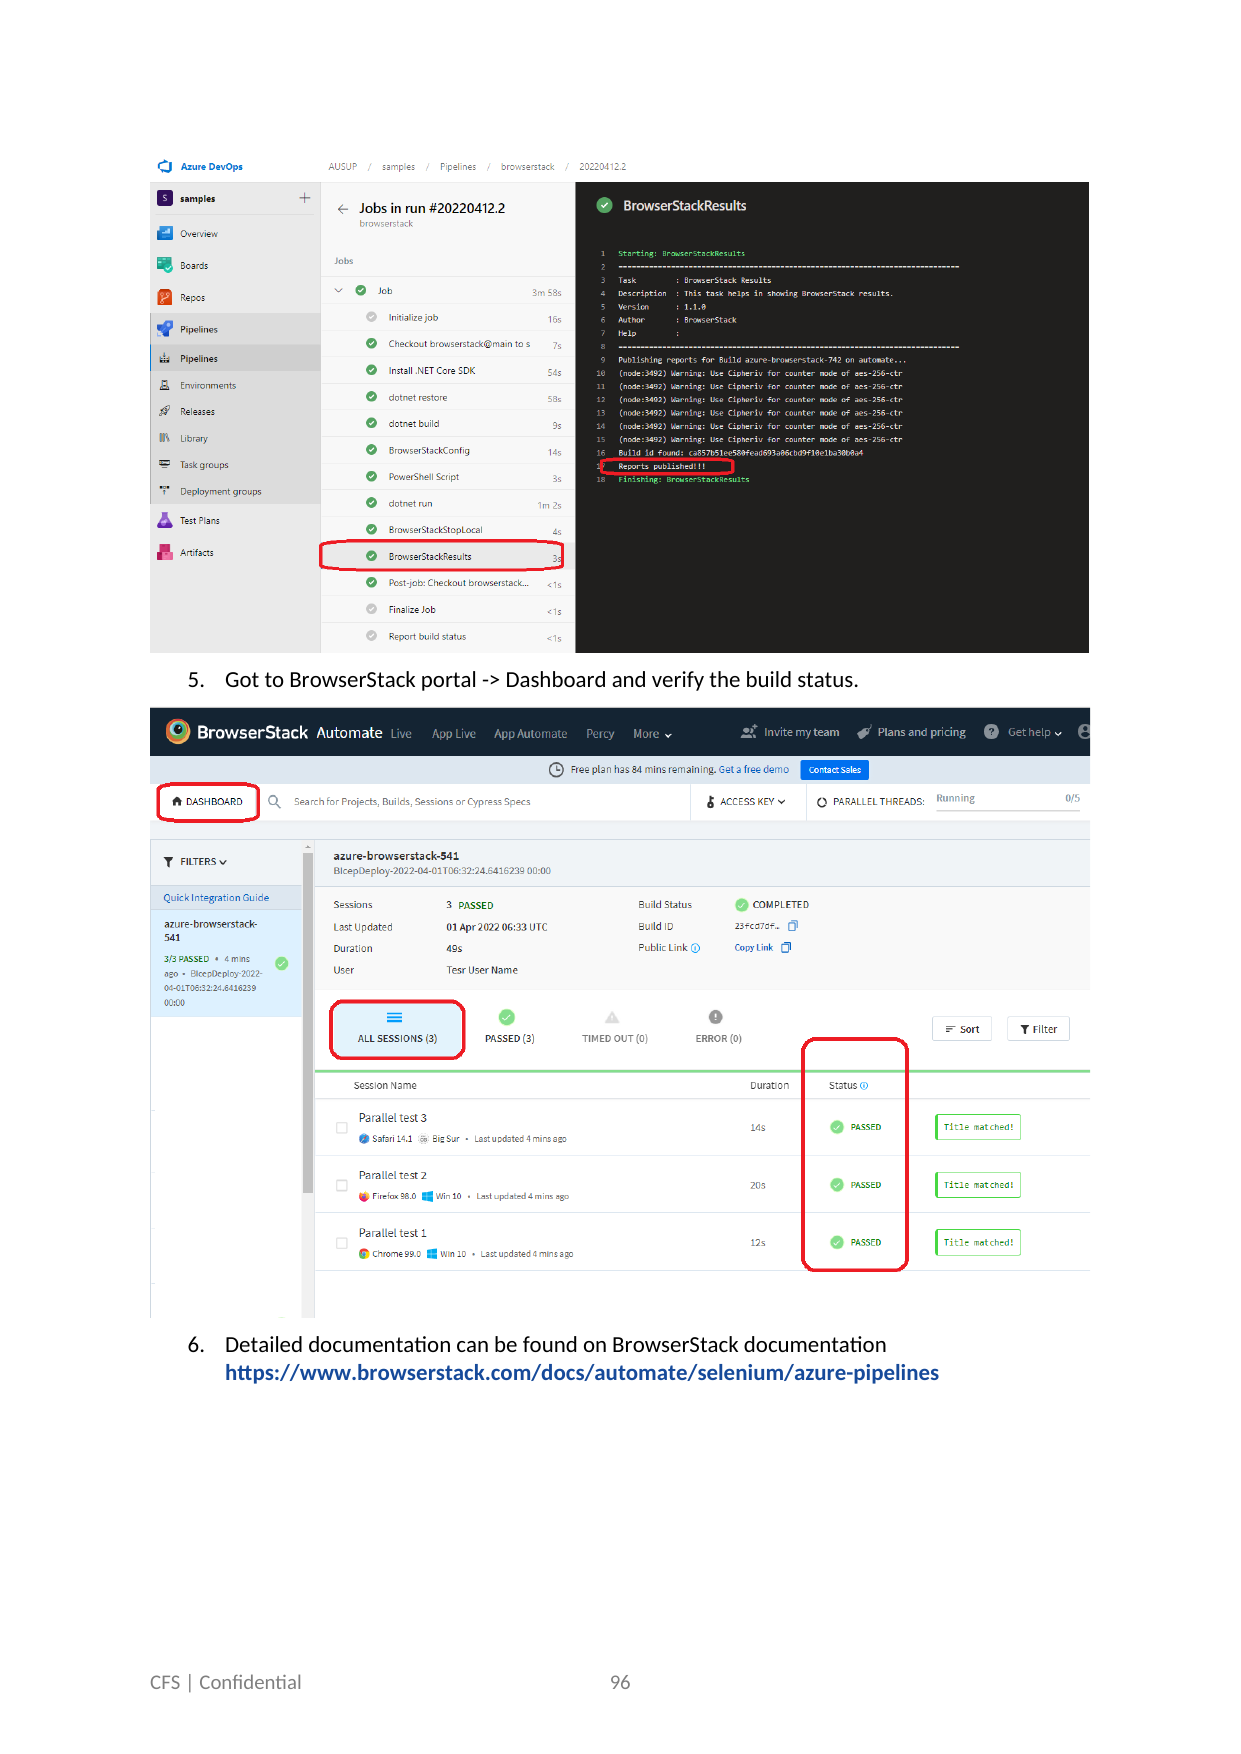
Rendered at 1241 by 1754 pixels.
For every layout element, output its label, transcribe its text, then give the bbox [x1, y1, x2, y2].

picture [150, 706, 1091, 1318]
list Got to BrowserStack portal -> Dashboard and verify the build status. [187, 665, 1090, 693]
list Detailed documentation can be found on BrowserStack documentation https://www.browserstack.com/docs/automate/selenium/azure-pipelines [187, 1330, 1090, 1386]
picture [150, 150, 1089, 653]
